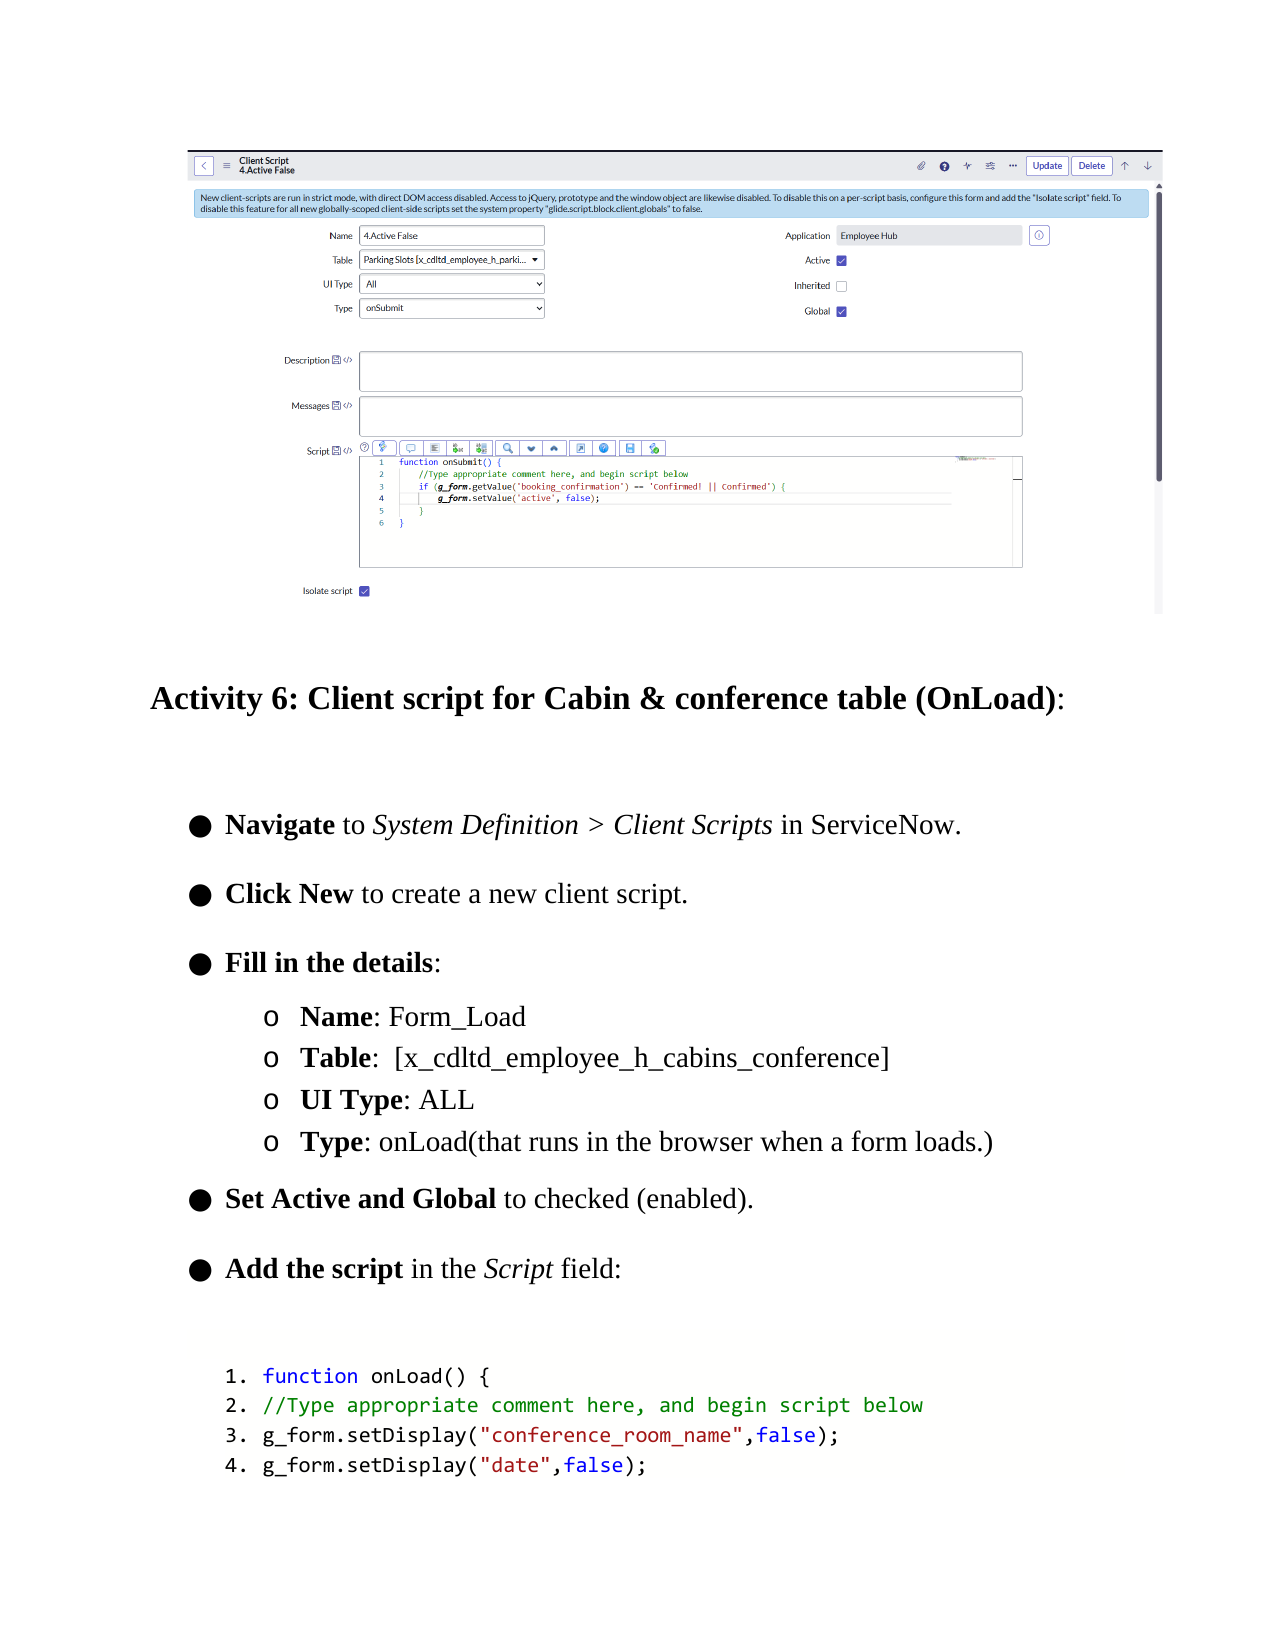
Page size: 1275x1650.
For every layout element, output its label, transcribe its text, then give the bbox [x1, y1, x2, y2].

list Click New to create a new client script. [187, 860, 1125, 920]
list Add the script in the Script field: [187, 1235, 1125, 1295]
list Fill in the details: [187, 929, 1125, 989]
list g_form.setDisplay("conference_room_name",false); [225, 1418, 1125, 1448]
list Set Active and Global to checked (enabled). [187, 1166, 1125, 1226]
list //Type appropriate comment here, and begin script below [225, 1389, 1125, 1418]
list UI Type: ALL [262, 1082, 1125, 1118]
list Name: Form_Load [262, 999, 1125, 1035]
list g_form.setDisplay("date",false); [225, 1448, 1125, 1478]
list function onLoad() { [225, 1359, 1125, 1389]
list Navigate to System Definition > Client Scripts in ServiceNow. [187, 791, 1125, 851]
picture [187, 150, 1163, 614]
subtitle Activity 6: Client script for Cabin & conference table (OnLoad): [150, 678, 1125, 716]
list Table: [x_cdltd_employee_h_cabins_conference] [262, 1041, 1125, 1077]
list Type: onLoad(that runs in the browser when a form loads.) [262, 1124, 1125, 1160]
